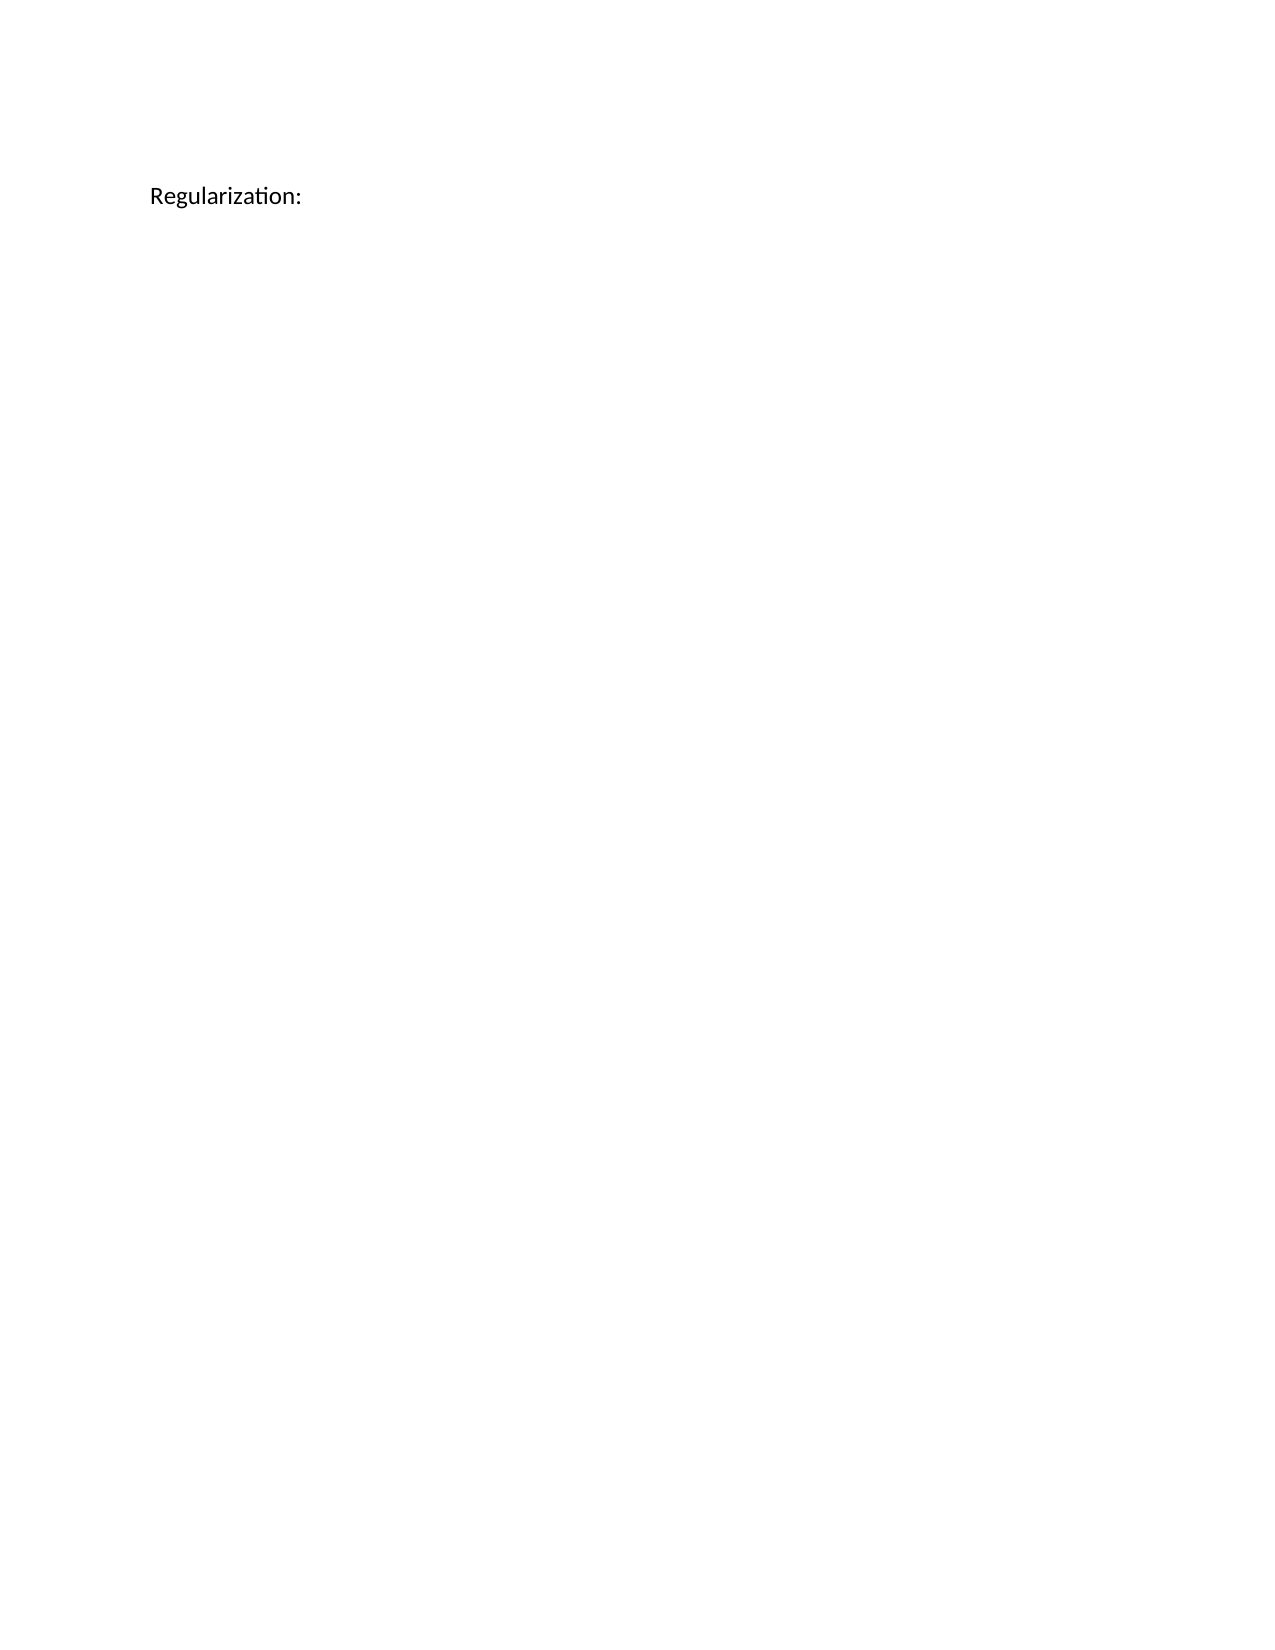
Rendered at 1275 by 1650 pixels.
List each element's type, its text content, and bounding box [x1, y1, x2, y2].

text Regularization: [150, 181, 1125, 211]
